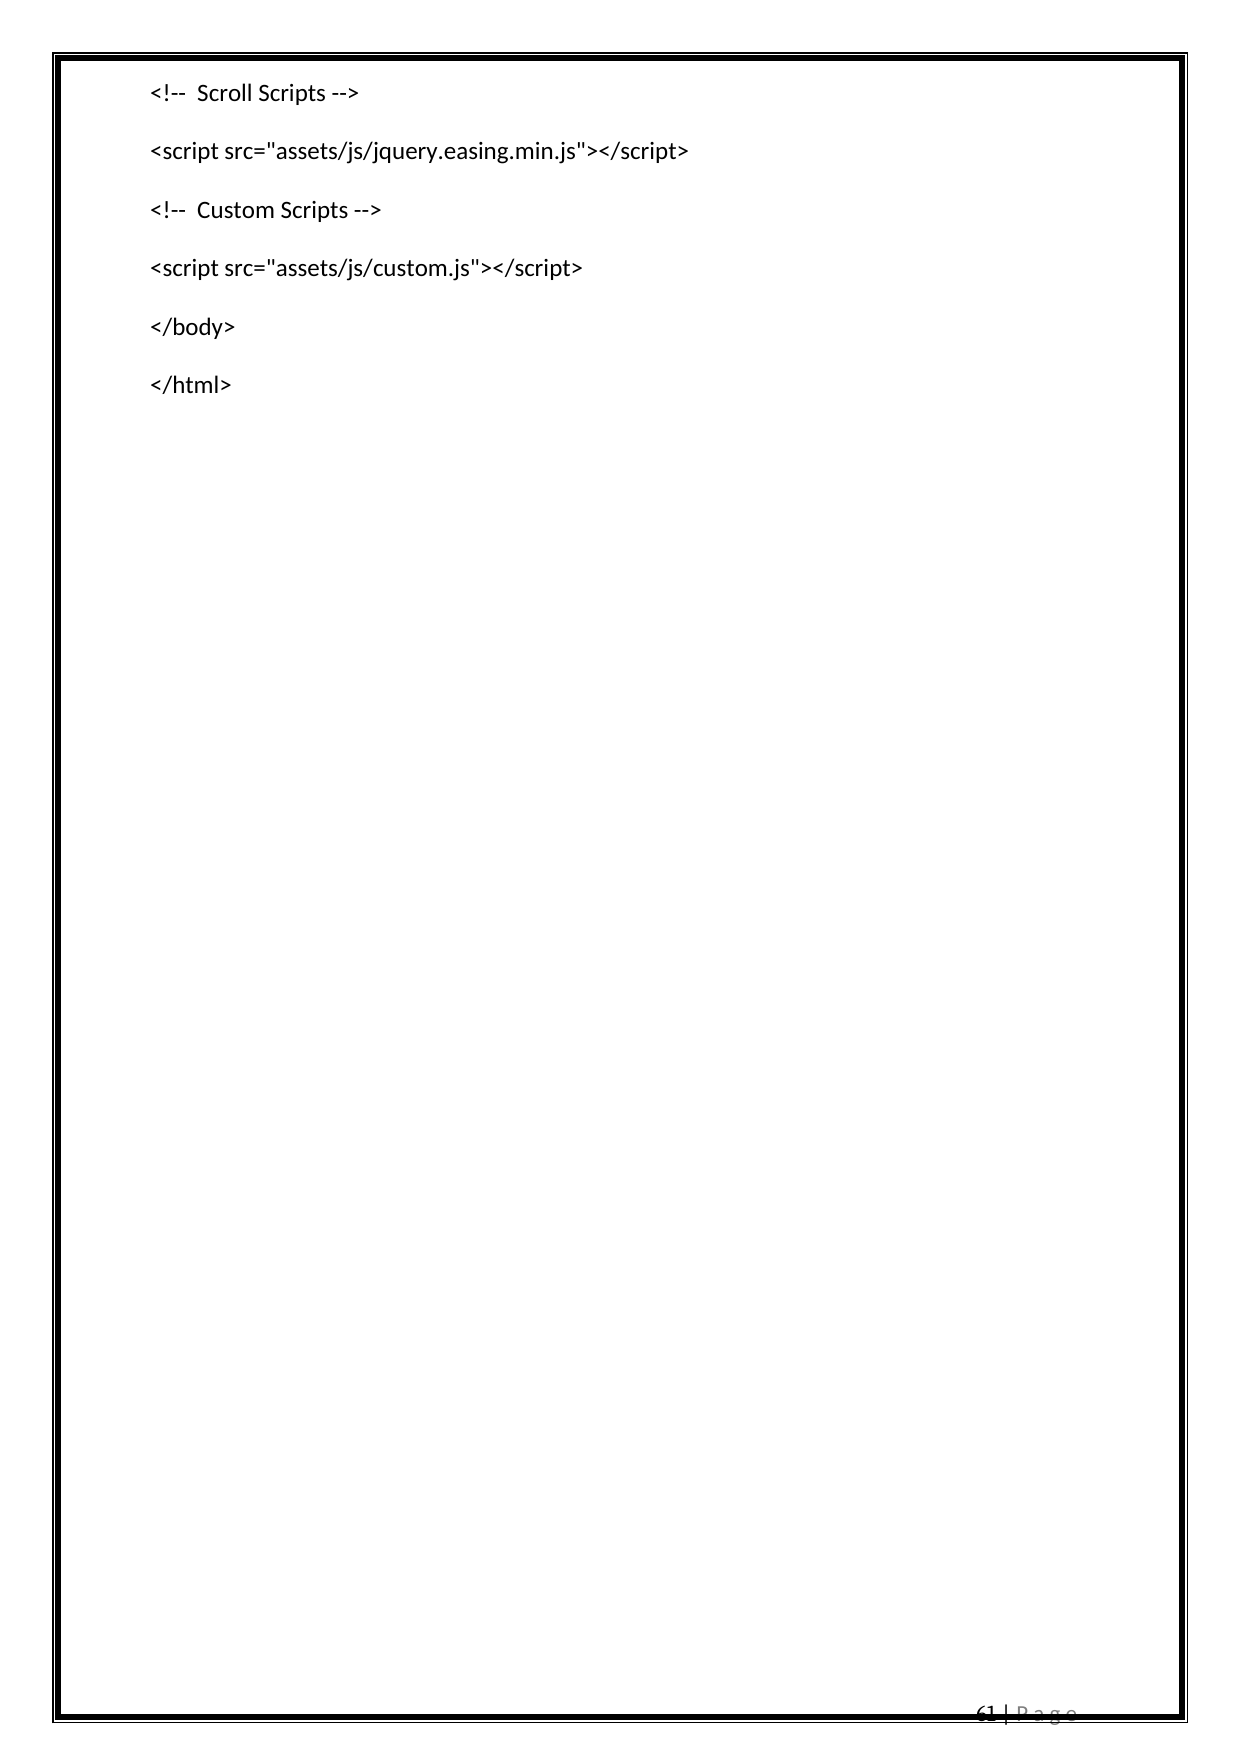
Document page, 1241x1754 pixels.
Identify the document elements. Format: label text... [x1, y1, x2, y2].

text <!-- Scroll Scripts --> [150, 77, 1132, 108]
text </body> [150, 311, 1132, 341]
text <script src="assets/js/jquery.easing.min.js"></script> [150, 136, 1132, 166]
text <script src="assets/js/custom.js"></script> [150, 252, 1132, 283]
text <!-- Custom Scripts --> [150, 194, 1132, 224]
text </html> [150, 369, 1132, 400]
